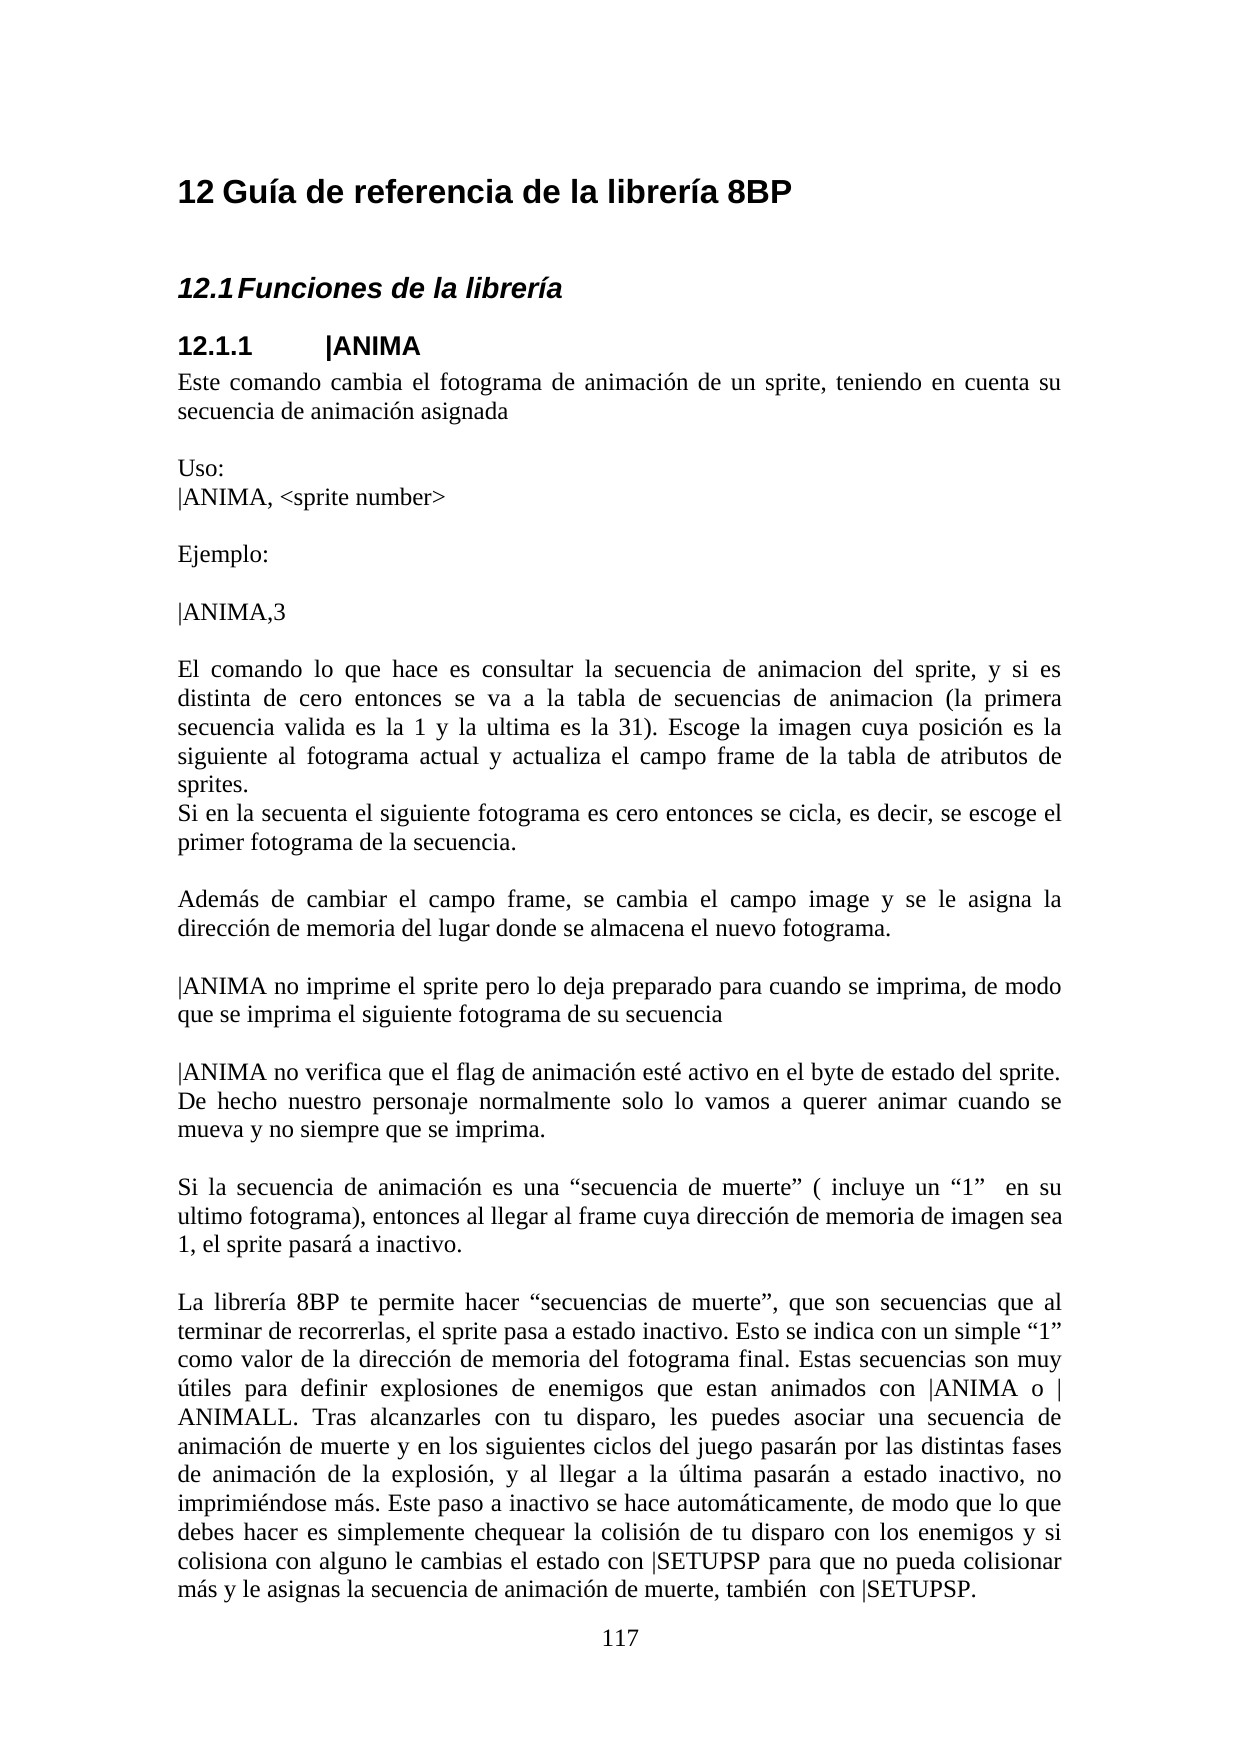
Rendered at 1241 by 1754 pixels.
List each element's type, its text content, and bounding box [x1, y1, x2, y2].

text Si la secuencia de animación es una “secuencia de muerte” ( incluye un “1” en su ultimo fotograma), entonces al llegar al frame cuya dirección de memoria de imagen sea 1, el sprite pasará a inactivo. [177, 1172, 1063, 1258]
text Uso: [177, 453, 1063, 482]
text La librería 8BP te permite hacer “secuencias de muerte”, que son secuencias que al terminar de recorrerlas, el sprite pasa a estado inactivo. Esto se indica con un simple “1” como valor de la dirección de memoria del fotograma final. Estas secuencias son muy útiles para definir explosiones de enemigos que estan animados con |ANIMA o |ANIMALL. Tras alcanzarles con tu disparo, les puedes asociar una secuencia de animación de muerte y en los siguientes ciclos del juego pasarán por las distintas fases de animación de la explosión, y al llegar a la última pasarán a estado inactivo, no imprimiéndose más. Este paso a inactivo se hace automáticamente, de modo que lo que debes hacer es simplemente chequear la colisión de tu disparo con los enemigos y si colisiona con alguno le cambias el estado con |SETUPSP para que no pueda colisionar más y le asignas la secuencia de animación de muerte, también con |SETUPSP. [177, 1287, 1063, 1603]
subtitle Guía de referencia de la librería 8BP [177, 173, 1063, 211]
text Si en la secuenta el siguiente fotograma es cero entonces se cicla, es decir, se escoge el primer fotograma de la secuencia. [177, 798, 1063, 856]
subtitle Funciones de la librería [177, 271, 1063, 304]
text El comando lo que hace es consultar la secuencia de animacion del sprite, y si es distinta de cero entonces se va a la tabla de secuencias de animacion (la primera secuencia valida es la 1 y la ultima es la 31). Escoge la imagen cuya posición es la siguiente al fotograma actual y actualiza el campo frame de la tabla de atributos de sprites. [177, 654, 1063, 798]
subtitle |ANIMA [177, 329, 1063, 361]
text |ANIMA, <sprite number> [177, 482, 1063, 511]
text |ANIMA,3 [177, 597, 1063, 626]
text |ANIMA no imprime el sprite pero lo deja preparado para cuando se imprima, de modo que se imprima el siguiente fotograma de su secuencia [177, 971, 1063, 1028]
text Ejemplo: [177, 539, 1063, 568]
text Además de cambiar el campo frame, se cambia el campo image y se le asigna la dirección de memoria del lugar donde se almacena el nuevo fotograma. [177, 884, 1063, 942]
text |ANIMA no verifica que el flag de animación esté activo en el byte de estado del sprite. De hecho nuestro personaje normalmente solo lo vamos a querer animar cuando se mueva y no siempre que se imprima. [177, 1057, 1063, 1143]
text Este comando cambia el fotograma de animación de un sprite, teniendo en cuenta su secuencia de animación asignada [177, 367, 1063, 424]
